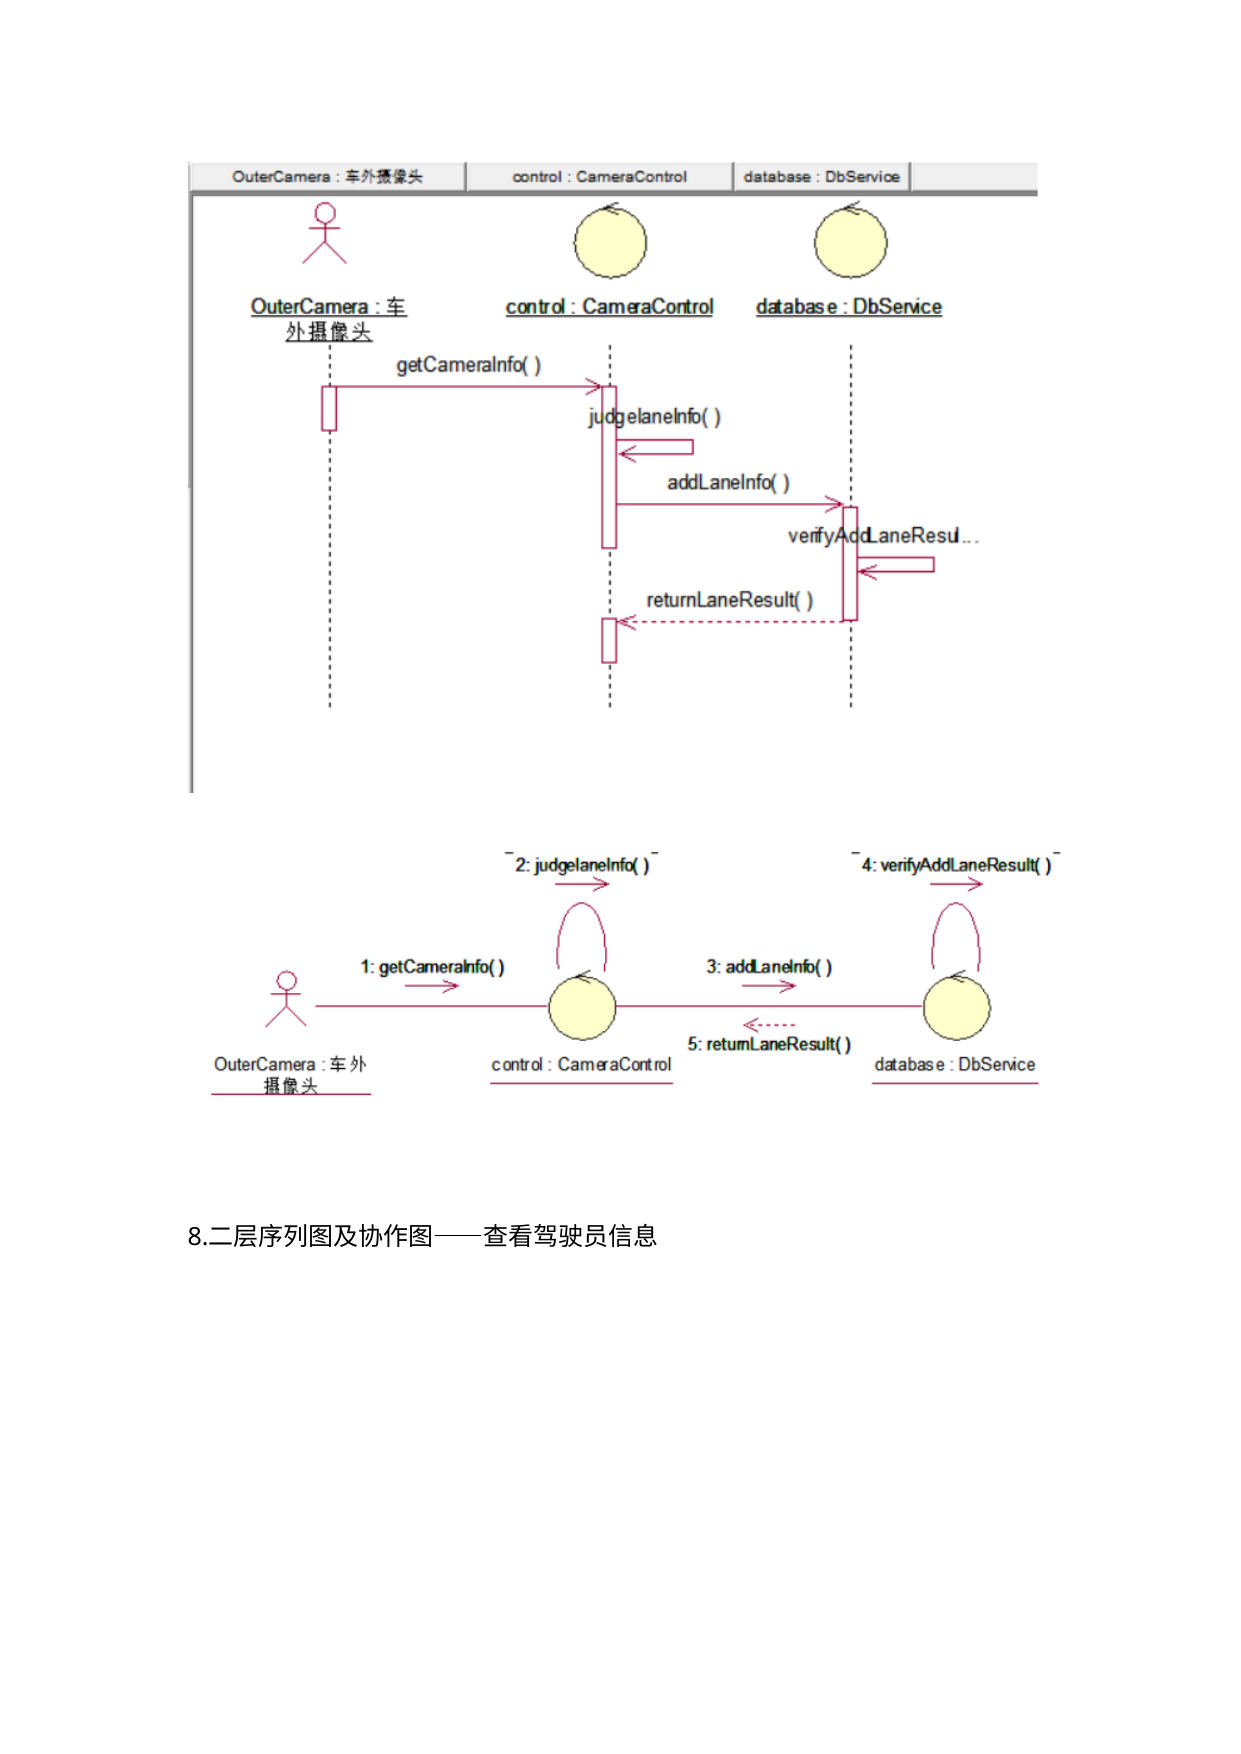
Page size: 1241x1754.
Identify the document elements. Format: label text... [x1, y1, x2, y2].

picture [187, 162, 1038, 793]
picture [187, 812, 1125, 1171]
text 8.二层序列图及协作图——查看驾驶员信息 [187, 1202, 1053, 1267]
